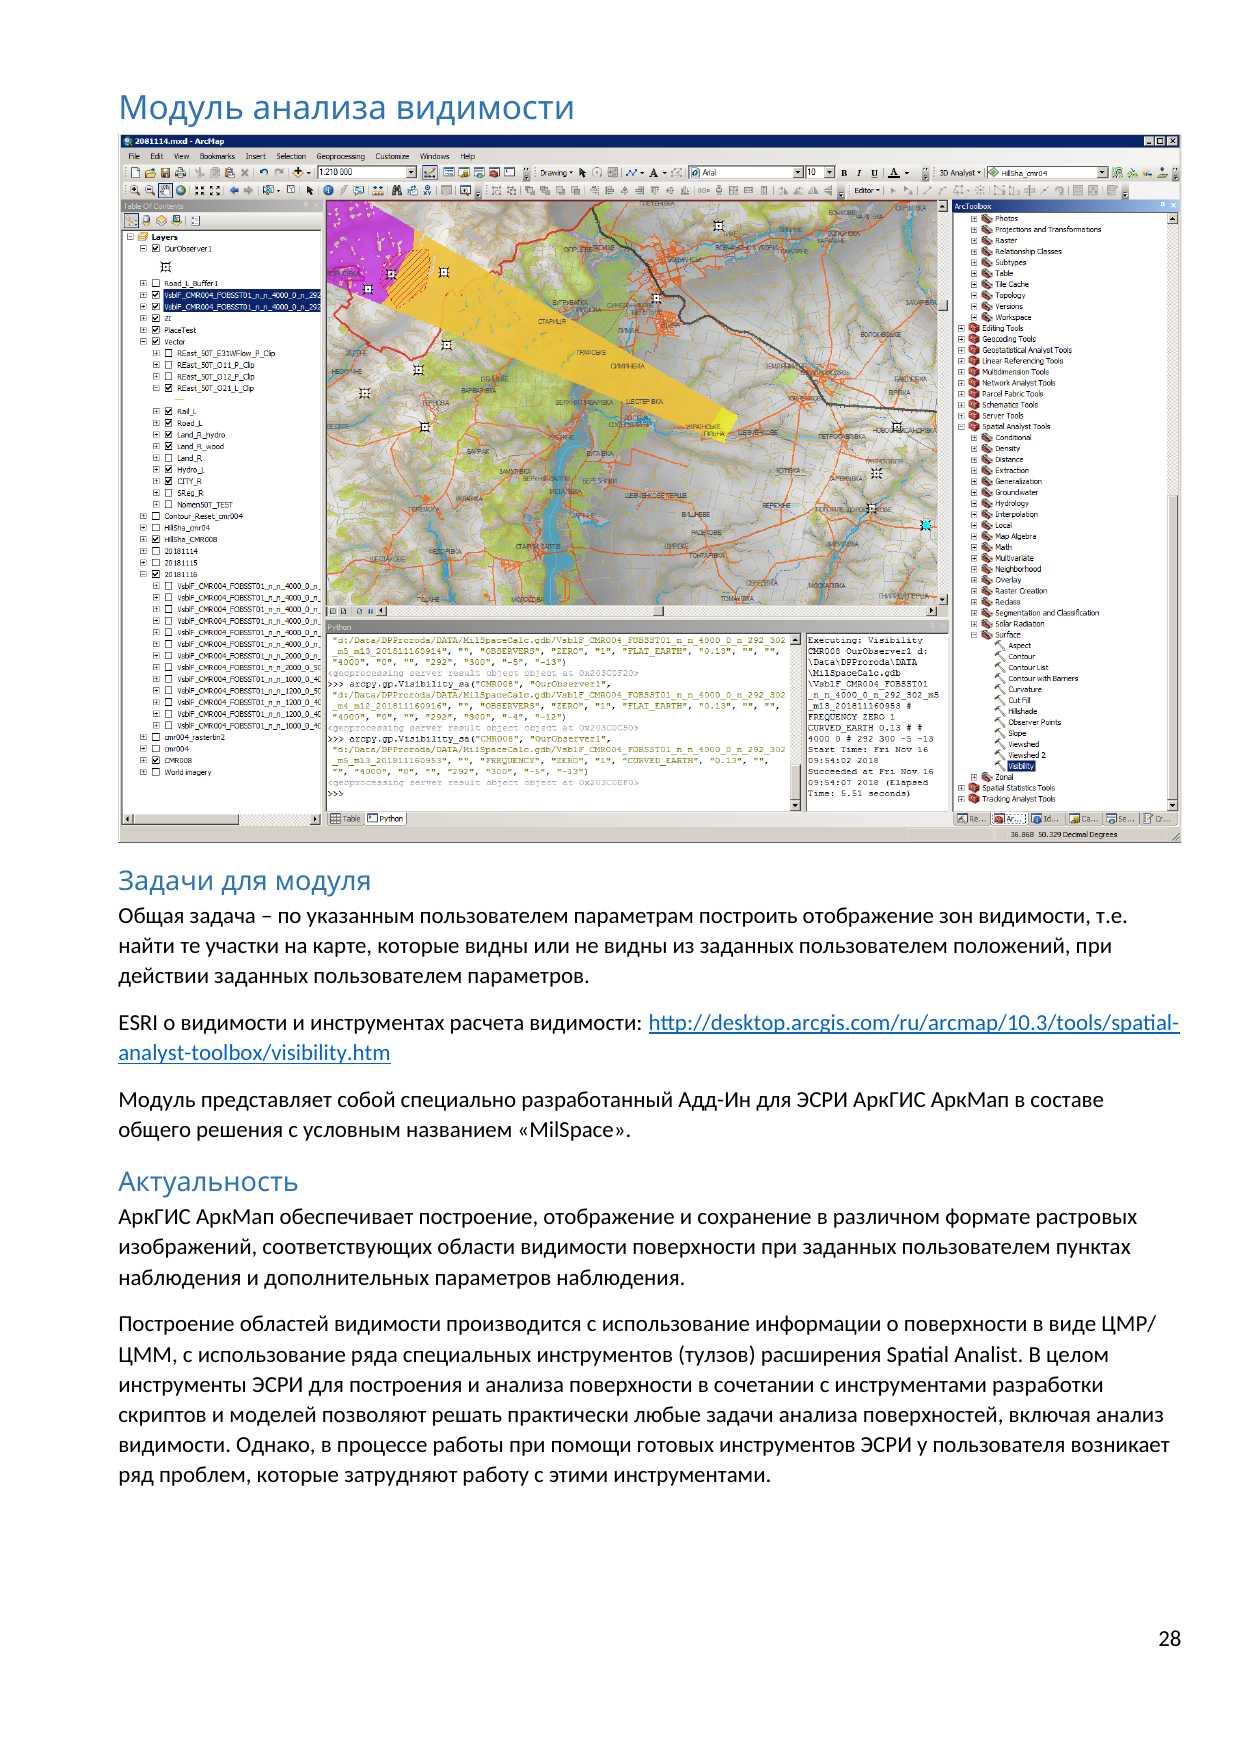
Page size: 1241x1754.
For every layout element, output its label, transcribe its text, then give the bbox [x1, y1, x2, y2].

text Модуль представляет собой специально разработанный Адд-Ин для ЭСРИ АркГИС АркМап в составе общего решения с условным названием «MilSpace». [118, 1085, 1181, 1144]
text ESRI о видимости и инструментах расчета видимости: http://desktop.arcgis.com/ru/arcmap/10.3/tools/spatial-analyst-toolbox/visibility.htm [118, 1008, 1181, 1067]
subtitle Задачи для модуля [118, 861, 1181, 898]
picture [118, 133, 1182, 843]
subtitle Модуль анализа видимости [118, 84, 1181, 129]
text АркГИС АркМап обеспечивает построение, отображение и сохранение в различном формате растровых изображений, соответствующих области видимости поверхности при заданных пользователем пунктах наблюдения и дополнительных параметров наблюдения. [118, 1202, 1181, 1291]
subtitle Актуальность [118, 1162, 1181, 1199]
text Общая задача – по указанным пользователем параметрам построить отображение зон видимости, т.е. найти те участки на карте, которые видны или не видны из заданных пользователем положений, при действии заданных пользователем параметров. [118, 901, 1181, 989]
text Построение областей видимости производится с использование информации о поверхности в виде ЦМР/ ЦММ, с использование ряда специальных инструментов (тулзов) расширения Spatial Analist. В целом инструменты ЭСРИ для построения и анализа поверхности в сочетании с инструментами разработки скриптов и моделей позволяют решать практически любые задачи анализа поверхностей, включая анализ видимости. Однако, в процессе работы при помощи готовых инструментов ЭСРИ у пользователя возникает ряд проблем, которые затрудняют работу с этими инструментами. [118, 1309, 1181, 1489]
